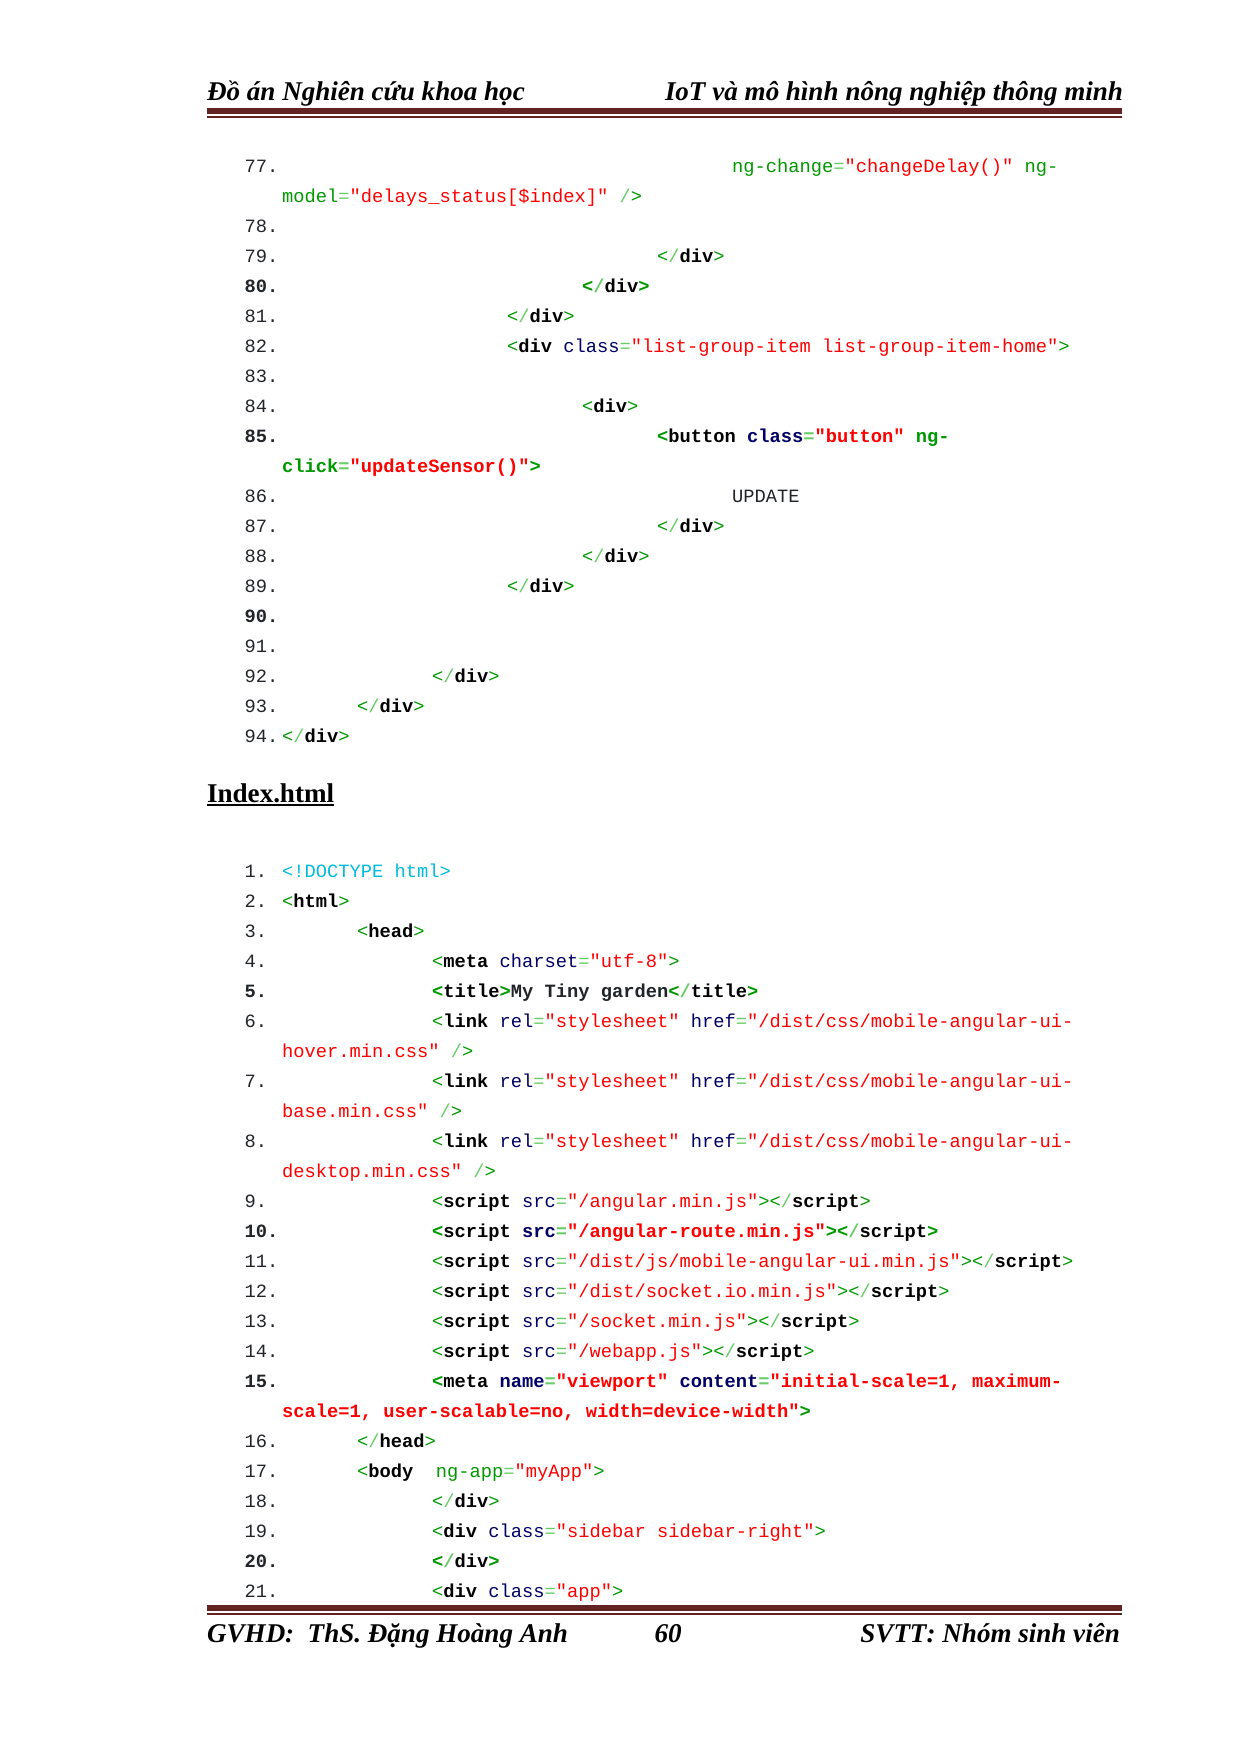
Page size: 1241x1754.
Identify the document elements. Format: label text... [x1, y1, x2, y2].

list </div> [244, 1543, 1122, 1573]
list <div class="list-group-item list-group-item-home"> [244, 328, 1122, 358]
list </div> [244, 508, 1122, 538]
list </div> [244, 298, 1122, 328]
text Index.html [207, 777, 1122, 808]
list <script src="/socket.min.js"></script> [244, 1303, 1122, 1333]
list <meta charset="utf-8"> [244, 943, 1122, 973]
list </div> [244, 718, 1122, 748]
list <script src="/webapp.js"></script> [244, 1333, 1122, 1363]
list <body ng-app="myApp"> [244, 1453, 1122, 1483]
list ng-change="changeDelay()" ng-model="delays_status[$index]" /> [244, 148, 1122, 208]
list </div> [244, 568, 1122, 598]
list <title>My Tiny garden</title> [244, 973, 1122, 1003]
list </div> [244, 268, 1122, 298]
list </div> [244, 688, 1122, 718]
list <script src="/angular.min.js"></script> [244, 1183, 1122, 1213]
list <link rel="stylesheet" href="/dist/css/mobile-angular-ui-hover.min.css" /> [244, 1003, 1122, 1063]
list <head> [244, 913, 1122, 943]
list <html> [244, 883, 1122, 913]
list <script src="/dist/js/mobile-angular-ui.min.js"></script> [244, 1243, 1122, 1273]
list UPDATE [244, 478, 1122, 508]
list <button class="button" ng-click="updateSensor()"> [244, 418, 1122, 478]
list <link rel="stylesheet" href="/dist/css/mobile-angular-ui-base.min.css" /> [244, 1063, 1122, 1123]
list <meta name="viewport" content="initial-scale=1, maximum-scale=1, user-scalable=no, width=device-width"> [244, 1363, 1122, 1423]
list <div> [244, 388, 1122, 418]
list </div> [244, 538, 1122, 568]
list <div class="app"> [244, 1573, 1122, 1603]
list </div> [244, 658, 1122, 688]
list <script src="/dist/socket.io.min.js"></script> [244, 1273, 1122, 1303]
list </head> [244, 1423, 1122, 1453]
list <link rel="stylesheet" href="/dist/css/mobile-angular-ui-desktop.min.css" /> [244, 1123, 1122, 1183]
list <div class="sidebar sidebar-right"> [244, 1513, 1122, 1543]
list <script src="/angular-route.min.js"></script> [244, 1213, 1122, 1243]
list </div> [244, 238, 1122, 268]
list <!DOCTYPE html> [244, 853, 1122, 883]
list </div> [244, 1483, 1122, 1513]
